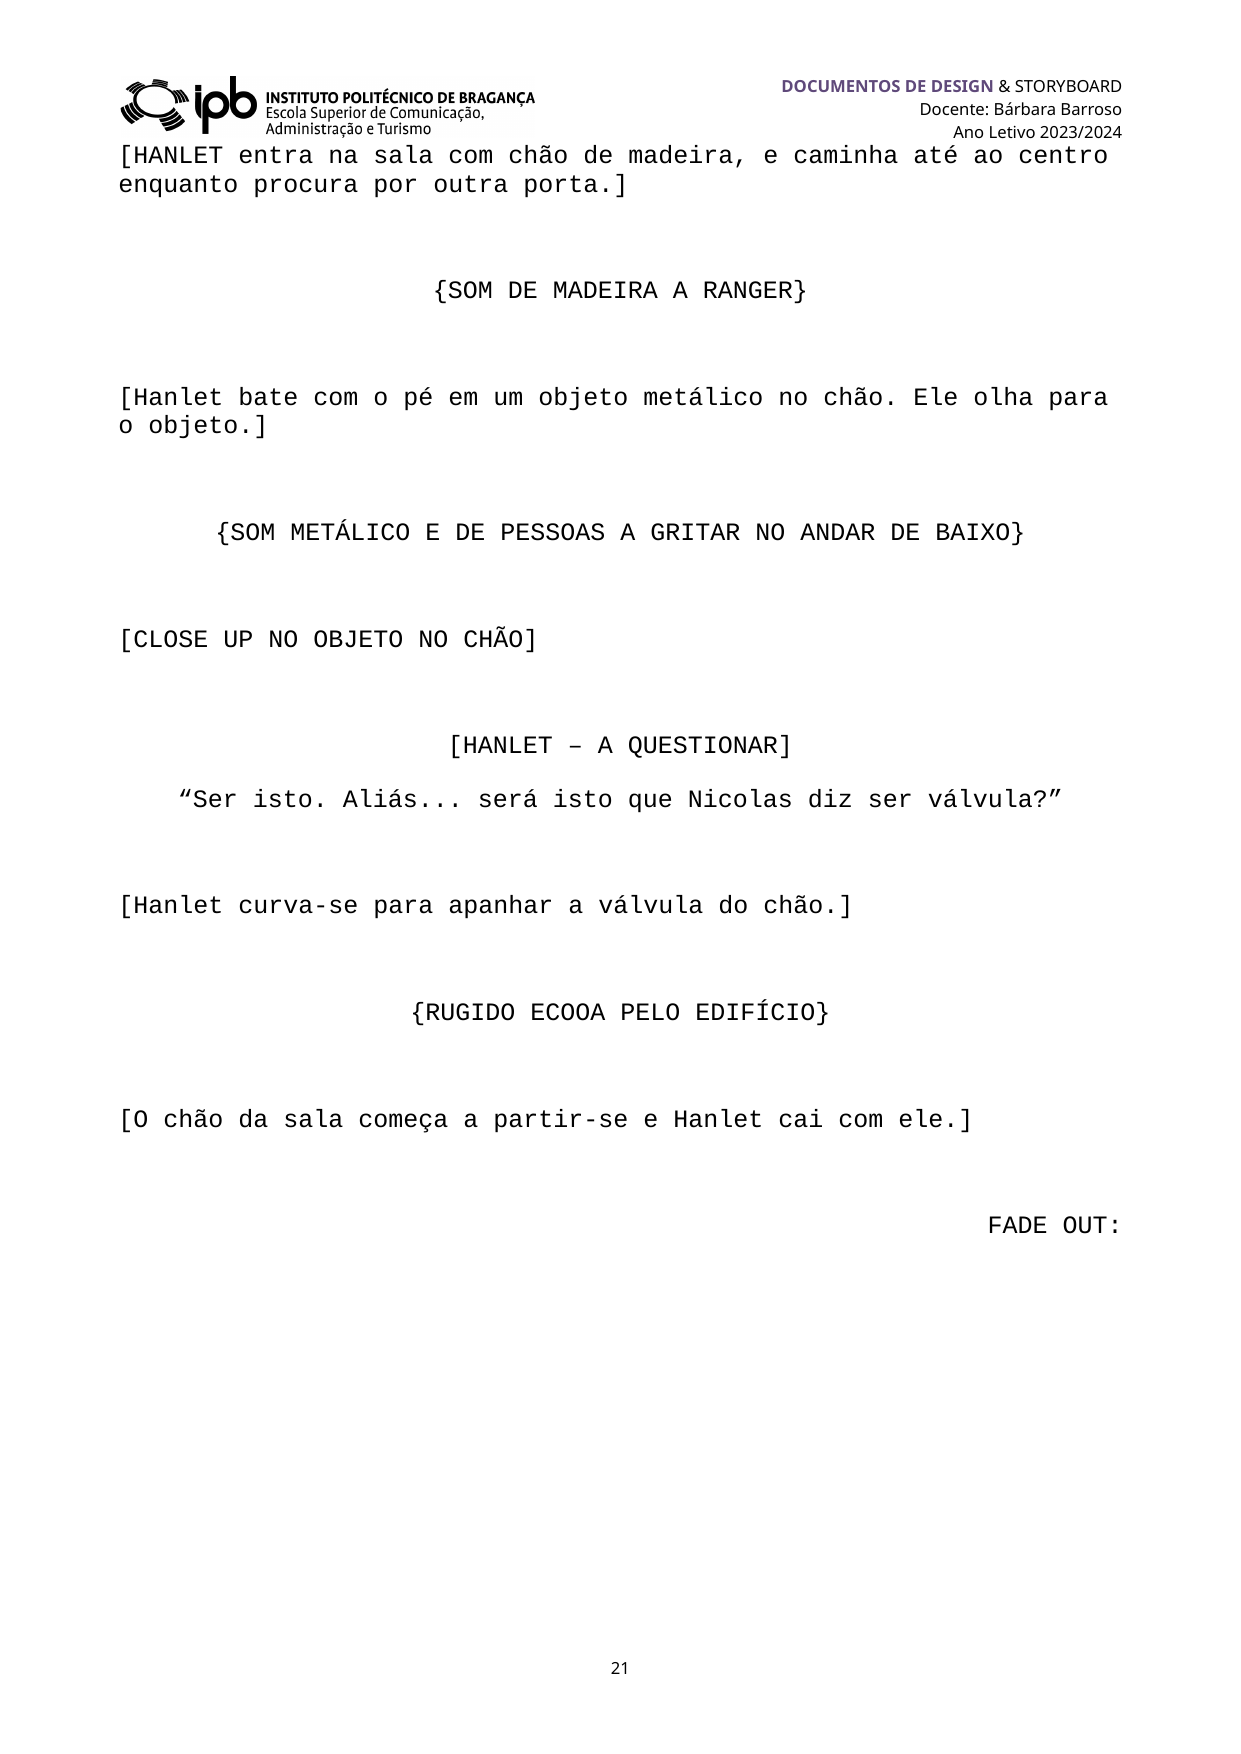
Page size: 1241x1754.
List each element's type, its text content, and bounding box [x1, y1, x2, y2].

text “Ser isto. Aliás... será isto que Nicolas diz ser válvula?” [118, 786, 1122, 815]
text [Hanlet curva-se para apanhar a válvula do chão.] [118, 893, 1122, 921]
text FADE OUT: [118, 1213, 1122, 1241]
text {SOM DE MADEIRA A RANGER} [118, 278, 1122, 306]
text [Hanlet bate com o pé em um objeto metálico no chão. Ele olha para o objeto.] [118, 385, 1122, 441]
text {SOM METÁLICO E DE PESSOAS A GRITAR NO ANDAR DE BAIXO} [118, 520, 1122, 548]
text [O chão da sala começa a partir-se e Hanlet cai com ele.] [118, 1106, 1122, 1135]
text [HANLET entra na sala com chão de madeira, e caminha até ao centro enquanto procura por outra porta.] [118, 143, 1122, 200]
text [HANLET – A QUESTIONAR] [118, 733, 1122, 761]
picture [120, 76, 535, 138]
text {RUGIDO ECOOA PELO EDIFÍCIO} [118, 1000, 1122, 1028]
text [CLOSE UP NO OBJETO NO CHÃO] [118, 626, 1122, 655]
